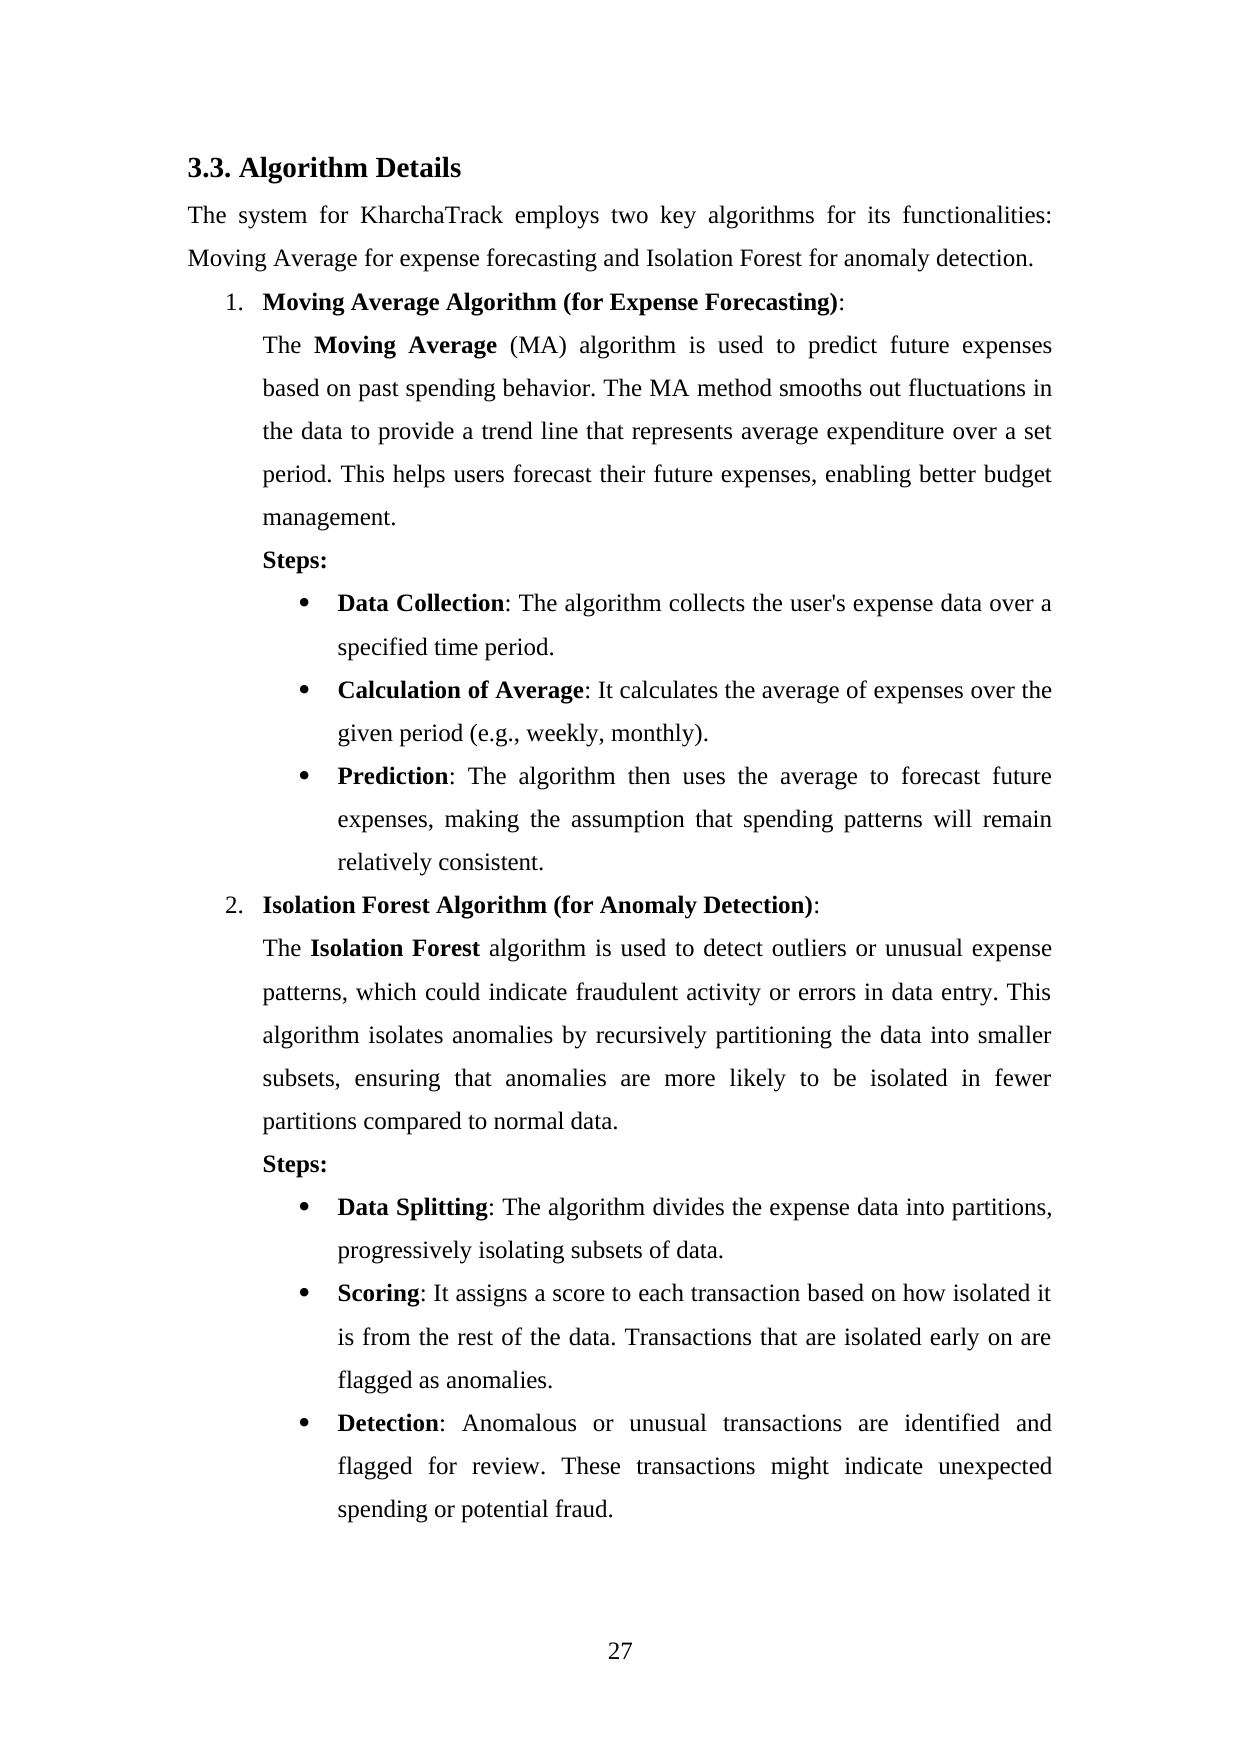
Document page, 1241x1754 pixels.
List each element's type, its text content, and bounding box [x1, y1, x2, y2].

list Detection: Anomalous or unusual transactions are identified and flagged for review. These transactions might indicate unexpected spending or potential fraud. [300, 1408, 1053, 1523]
text Steps: [187, 545, 1053, 574]
text The Isolation Forest algorithm is used to detect outliers or unusual expense patterns, which could indicate fraudulent activity or errors in data entry. This algorithm isolates anomalies by recursively partitioning the data into smaller subsets, ensuring that anomalies are more likely to be isolated in fewer partitions compared to normal data. [262, 933, 1053, 1135]
list Data Collection: The algorithm collects the user's expense data over a specified time period. [300, 588, 1053, 660]
subtitle 3.3. Algorithm Details [187, 150, 1053, 183]
text The system for KharchaTrack employs two key algorithms for its functionalities: Moving Average for expense forecasting and Isolation Forest for anomaly detection. [187, 200, 1053, 272]
list Moving Average Algorithm (for Expense Forecasting): [225, 287, 1053, 315]
list Data Splitting: The algorithm divides the expense data into partitions, progressively isolating subsets of data. [300, 1192, 1053, 1264]
list Calculation of Average: It calculates the average of expenses over the given period (e.g., weekly, monthly). [300, 675, 1053, 747]
list Prediction: The algorithm then uses the average to forecast future expenses, making the assumption that spending patterns will remain relatively consistent. [300, 761, 1053, 876]
list Isolation Forest Algorithm (for Anomaly Detection): [225, 890, 1053, 919]
text The Moving Average (MA) algorithm is used to predict future expenses based on past spending behavior. The MA method smooths out fluctuations in the data to provide a trend line that represents average expenditure over a set period. This helps users forecast their future expenses, enabling better budget management. [262, 330, 1053, 531]
list Scoring: It assigns a score to each transaction based on how isolated it is from the rest of the data. Transactions that are isolated early on are flagged as anomalies. [300, 1278, 1053, 1393]
text Steps: [187, 1149, 1053, 1178]
